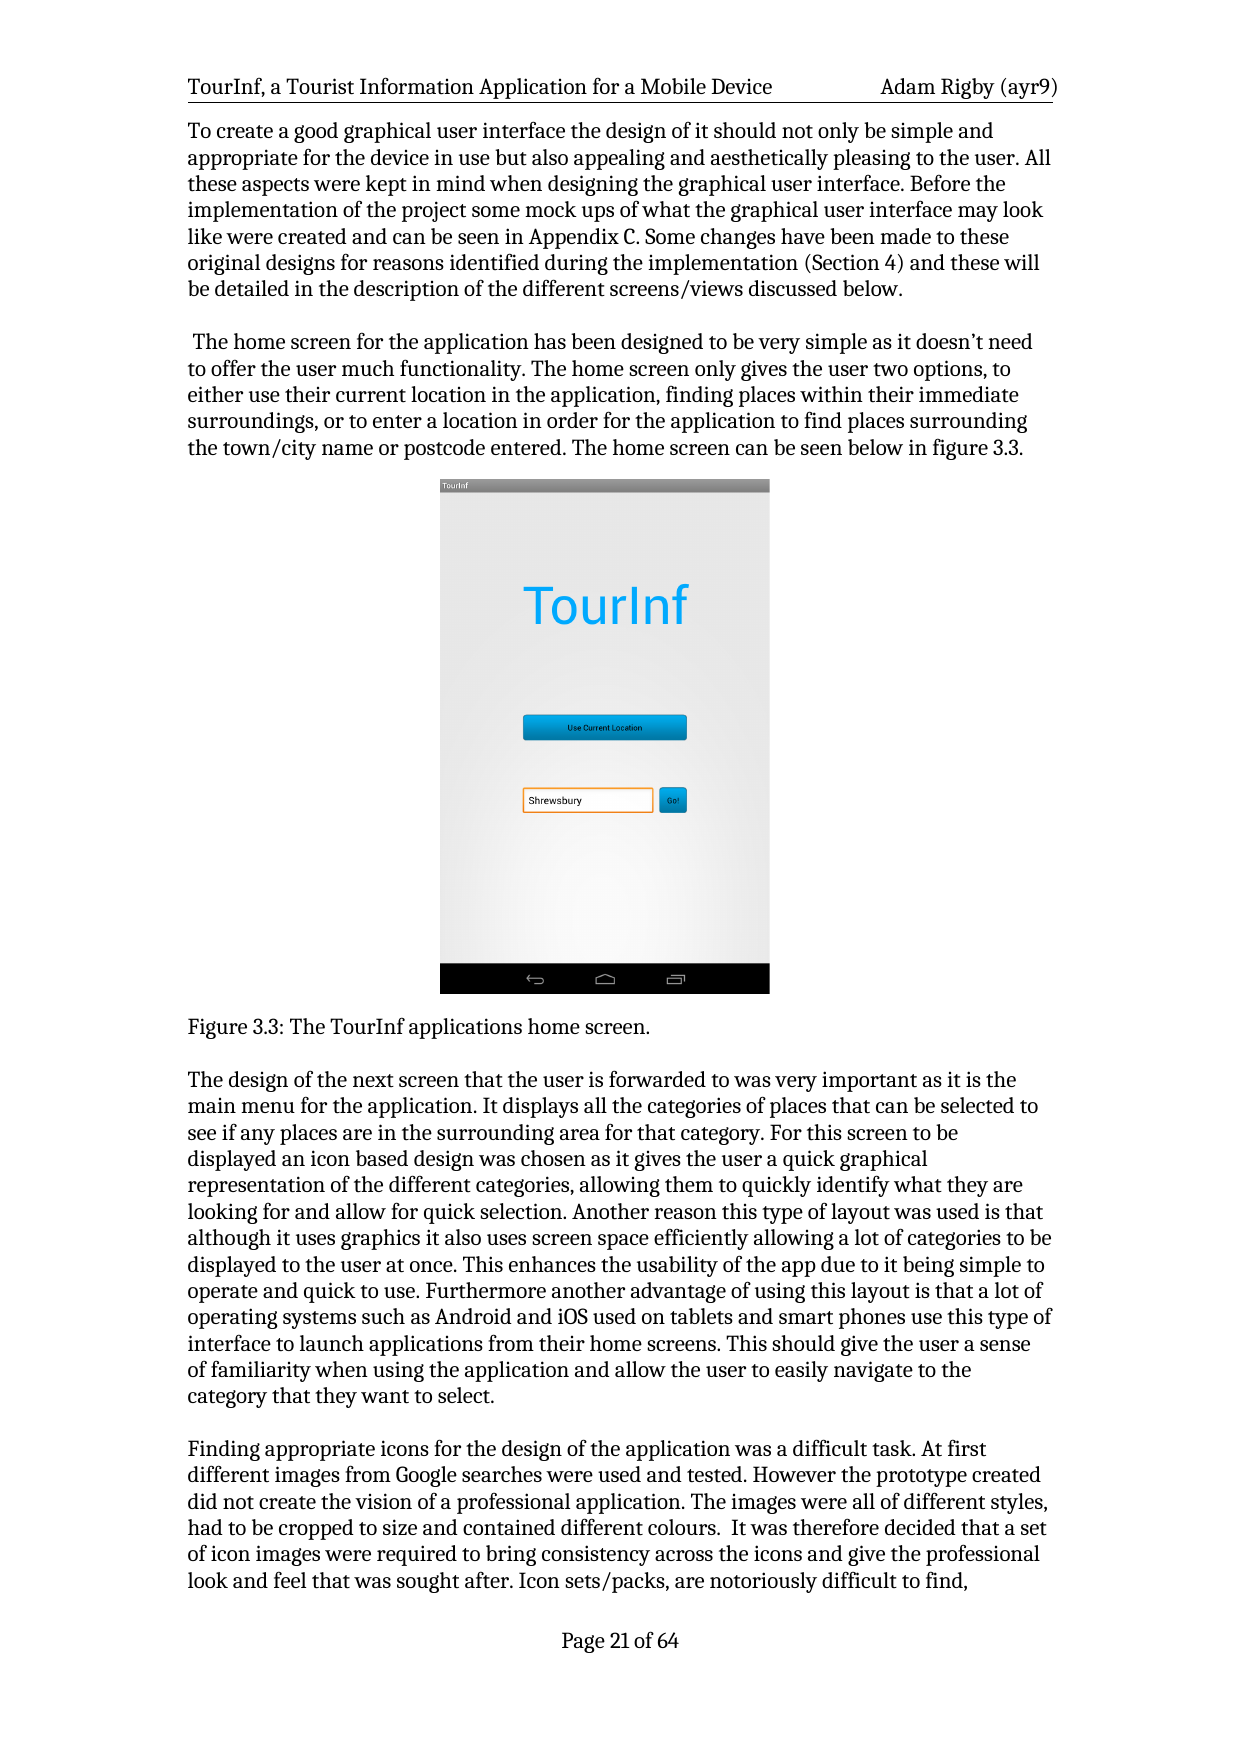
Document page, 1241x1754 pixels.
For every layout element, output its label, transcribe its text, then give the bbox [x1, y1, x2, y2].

text Figure 3.3: The TourInf applications home screen. [187, 1014, 1053, 1041]
picture [440, 479, 770, 994]
text To create a good graphical user interface the design of it should not only be simple and appropriate for the device in use but also appealing and aesthetically pleasing to the user. All these aspects were kept in mind when designing the graphical user interface. Before the implementation of the project some mock ups of what the graphical user interface may look like were created and can be seen in Appendix C. Some changes have been made to these original designs for reasons identified during the implementation (Section 4) and these will be detailed in the description of the different screens/views discussed below. [187, 118, 1053, 303]
text The design of the next screen that the user is forwarded to was very important as it is the main menu for the application. It displays all the categories of places that can be selected to see if any places are in the surrounding area for that category. For this screen to be displayed an icon based design was chosen as it gives the user a quick graphical representation of the different categories, allowing them to quickly identify what they are looking for and allow for quick selection. Another reason this type of layout was used is that although it uses graphics it also uses screen space efficiently allowing a lot of categories to be displayed to the user at once. This enhances the usability of the app due to it being simple to operate and quick to use. Furthermore another advantage of using this layout is that a lot of operating systems such as Android and iOS used on tablets and smart phones use this type of interface to launch applications from their home screens. This should give the user a sense of familiarity when using the application and allow the user to easily navigate to the category that they want to select. [187, 1067, 1053, 1409]
text The home screen for the application has been designed to be very simple as it doesn’t need to offer the user much functionality. The home screen only gives the user two options, to either use their current location in the application, finding places within their immediate surroundings, or to enter a location in order for the application to find places surrounding the town/city name or postcode entered. The home screen can be seen below in figure 3.3. [187, 329, 1053, 461]
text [187, 1436, 1053, 1594]
